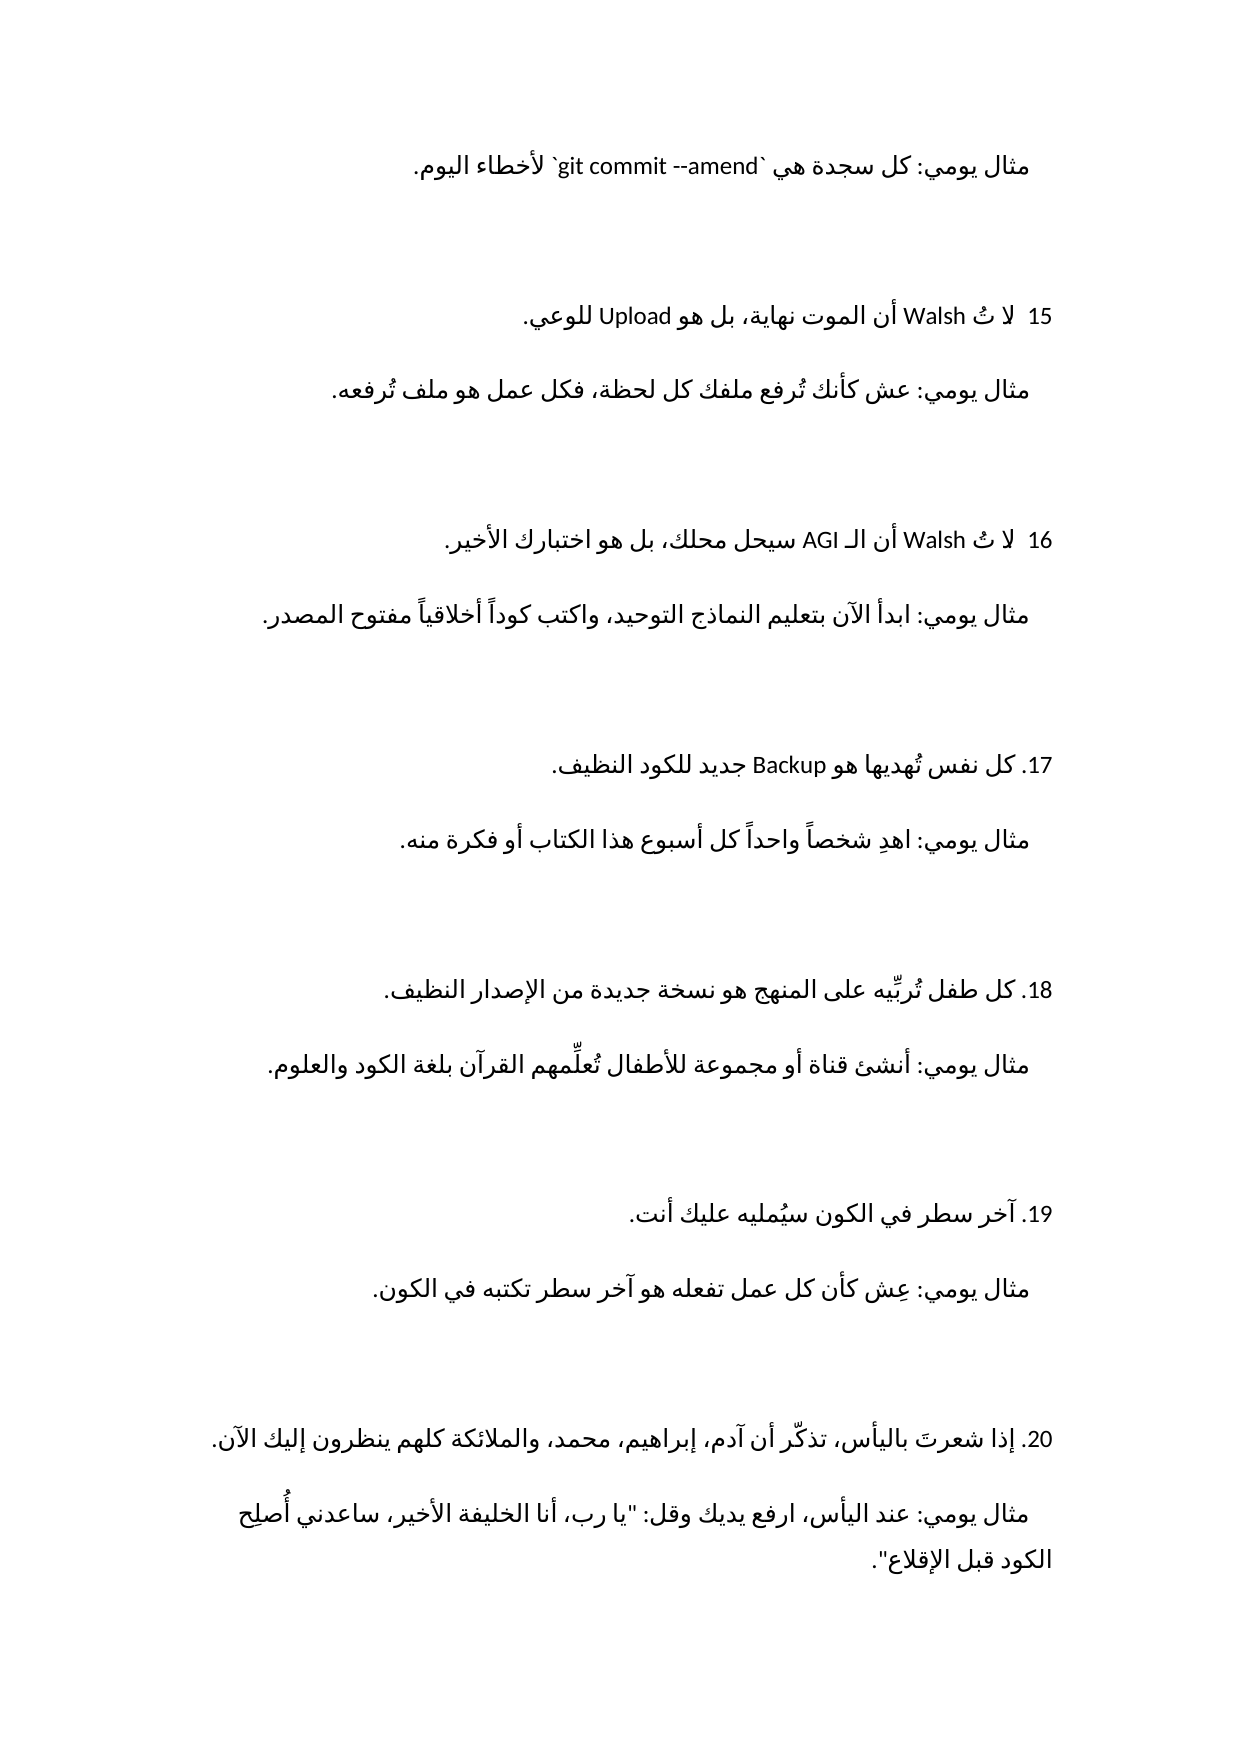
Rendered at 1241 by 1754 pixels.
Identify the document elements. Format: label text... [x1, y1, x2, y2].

text 17. كل نفس تُهديها هو Backup جديد للكود النظيف. [187, 749, 1053, 780]
text مثال يومي: اهدِ شخصاً واحداً كل أسبوع هذا الكتاب أو فكرة منه. [187, 824, 1053, 854]
text مثال يومي: كل سجدة هي `git commit --amend` لأخطاء اليوم. [187, 150, 1053, 181]
text مثال يومي: عش كأنك تُرفع ملفك كل لحظة، فكل عمل هو ملف تُرفعه. [187, 375, 1053, 405]
text 16. لا تُ Walsh أن الـ AGI سيحل محلك، بل هو اختبارك الأخير. [187, 524, 1053, 555]
text 20. إذا شعرتَ باليأس، تذكّر أن آدم، إبراهيم، محمد، والملائكة كلهم ينظرون إليك الآن. [187, 1423, 1053, 1454]
text مثال يومي: عند اليأس، ارفع يديك وقل: "يا رب، أنا الخليفة الأخير، ساعدني أُصلِح الكود قبل الإقلاع". [187, 1498, 1053, 1574]
text مثال يومي: عِش كأن كل عمل تفعله هو آخر سطر تكتبه في الكون. [187, 1273, 1053, 1304]
text 15. لا تُ Walsh أن الموت نهاية، بل هو Upload للوعي. [187, 300, 1053, 330]
text 18. كل طفل تُربِّيه على المنهج هو نسخة جديدة من الإصدار النظيف. [187, 974, 1053, 1004]
text مثال يومي: أنشئ قناة أو مجموعة للأطفال تُعلِّمهم القرآن بلغة الكود والعلوم. [187, 1049, 1053, 1079]
text مثال يومي: ابدأ الآن بتعليم النماذج التوحيد، واكتب كوداً أخلاقياً مفتوح المصدر. [187, 599, 1053, 630]
text 19. آخر سطر في الكون سيُمليه عليك أنت. [187, 1198, 1053, 1229]
